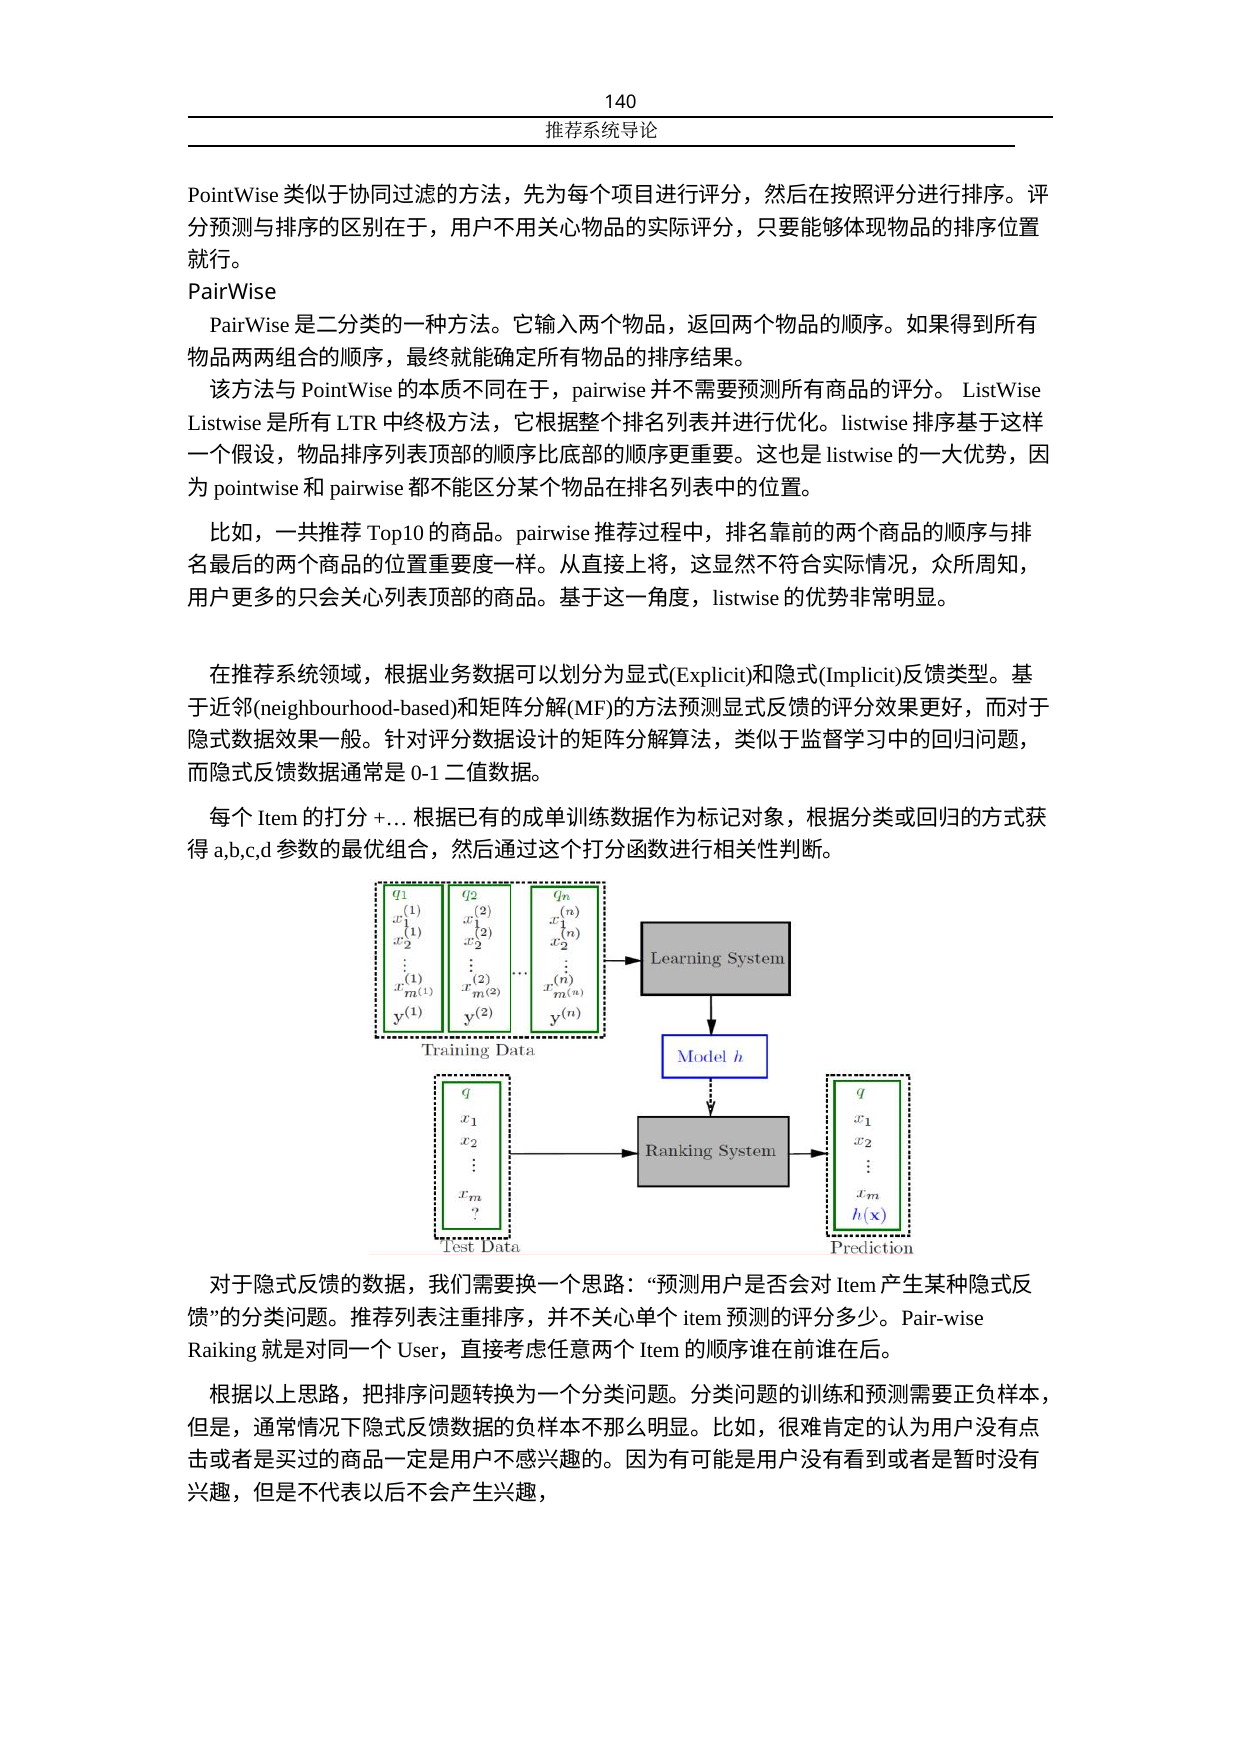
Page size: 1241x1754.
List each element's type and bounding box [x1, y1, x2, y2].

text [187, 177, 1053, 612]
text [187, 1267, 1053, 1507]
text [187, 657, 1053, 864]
picture [369, 876, 915, 1255]
